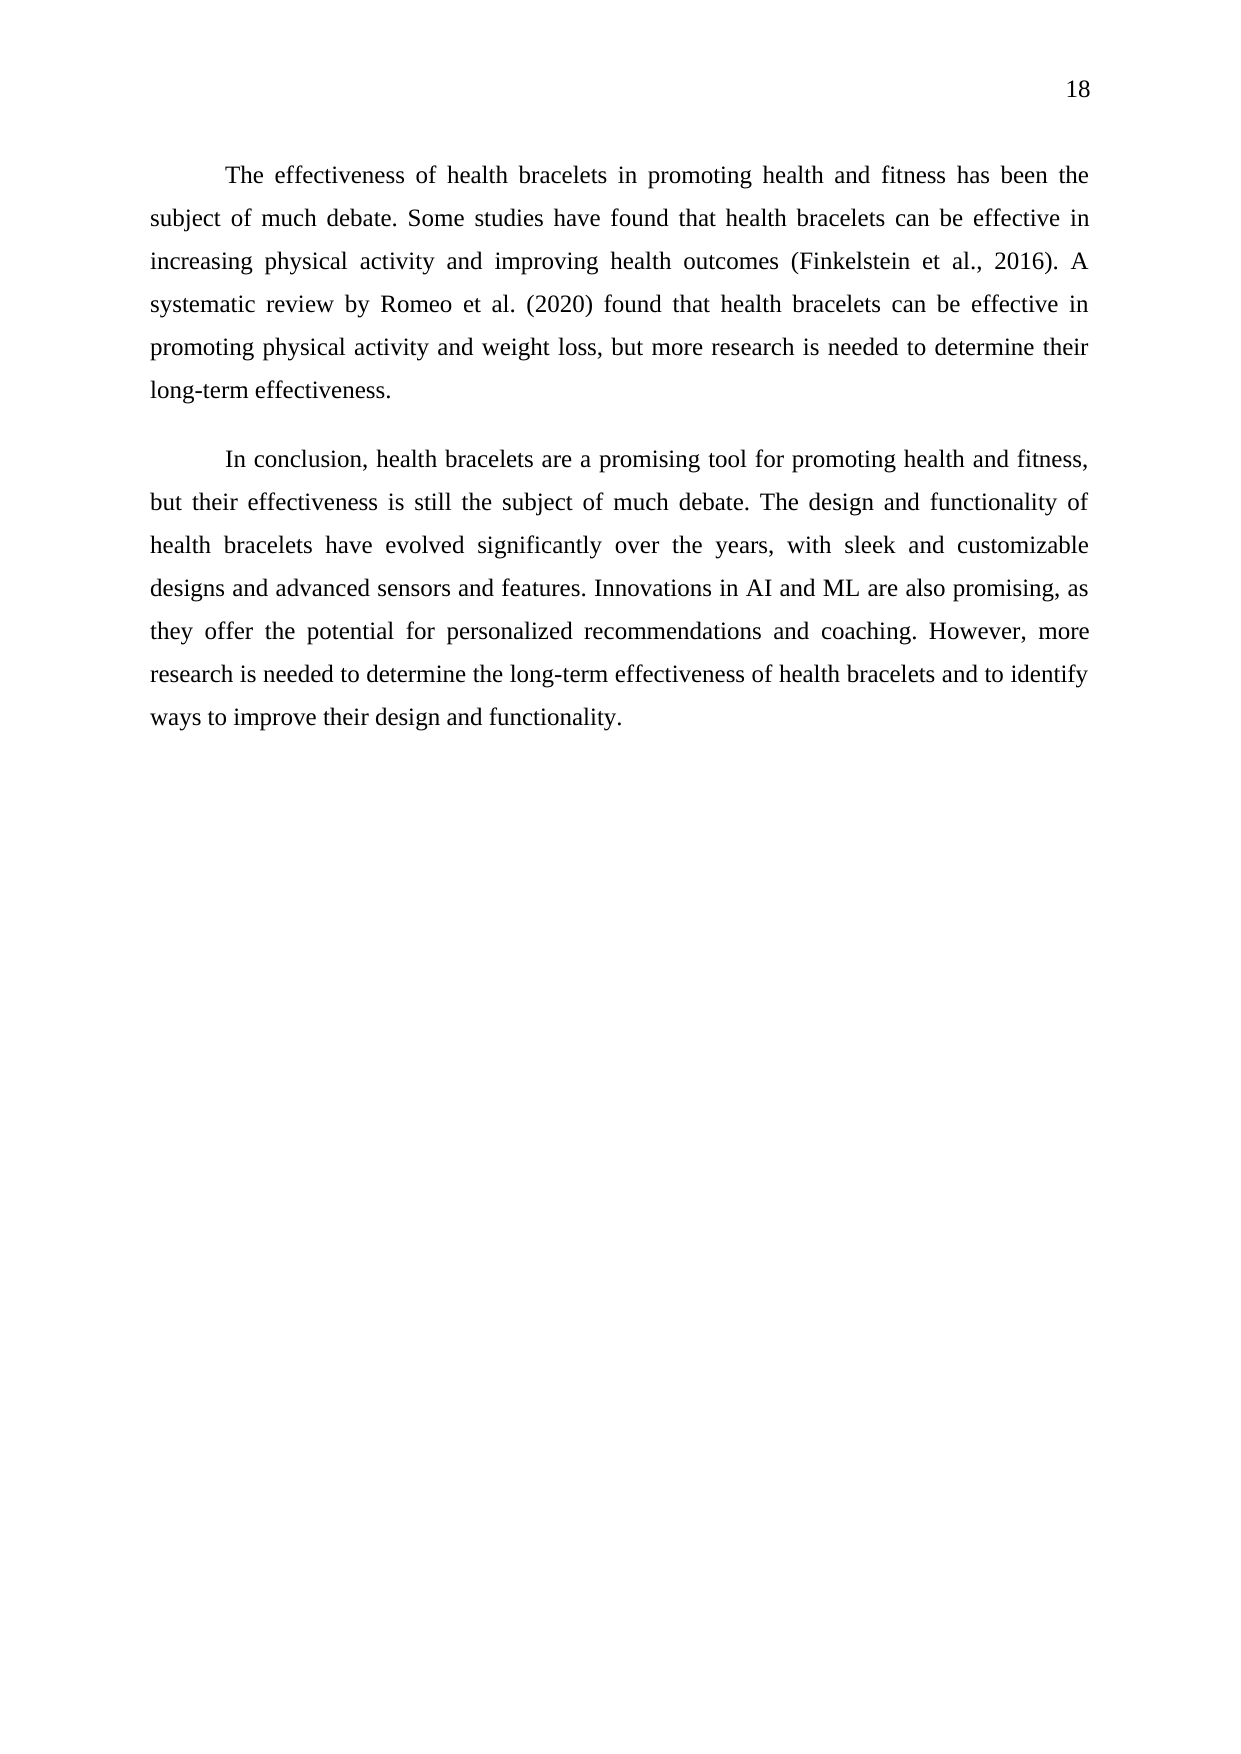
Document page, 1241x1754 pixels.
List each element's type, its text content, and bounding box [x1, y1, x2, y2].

text The effectiveness of health bracelets in promoting health and fitness has been the subject of much debate. Some studies have found that health bracelets can be effective in increasing physical activity and improving health outcomes (Finkelstein et al., 2016). A systematic review by Romeo et al. (2020) found that health bracelets can be effective in promoting physical activity and weight loss, but more research is needed to determine their long-term effectiveness. [150, 160, 1090, 404]
text In conclusion, health bracelets are a promising tool for promoting health and fitness, but their effectiveness is still the subject of much debate. The design and functionality of health bracelets have evolved significantly over the years, with sleek and customizable designs and advanced sensors and features. Innovations in AI and ML are also promising, as they offer the potential for personalized recommendations and coaching. However, more research is needed to determine the long-term effectiveness of health bracelets and to identify ways to improve their design and functionality. [150, 444, 1090, 731]
